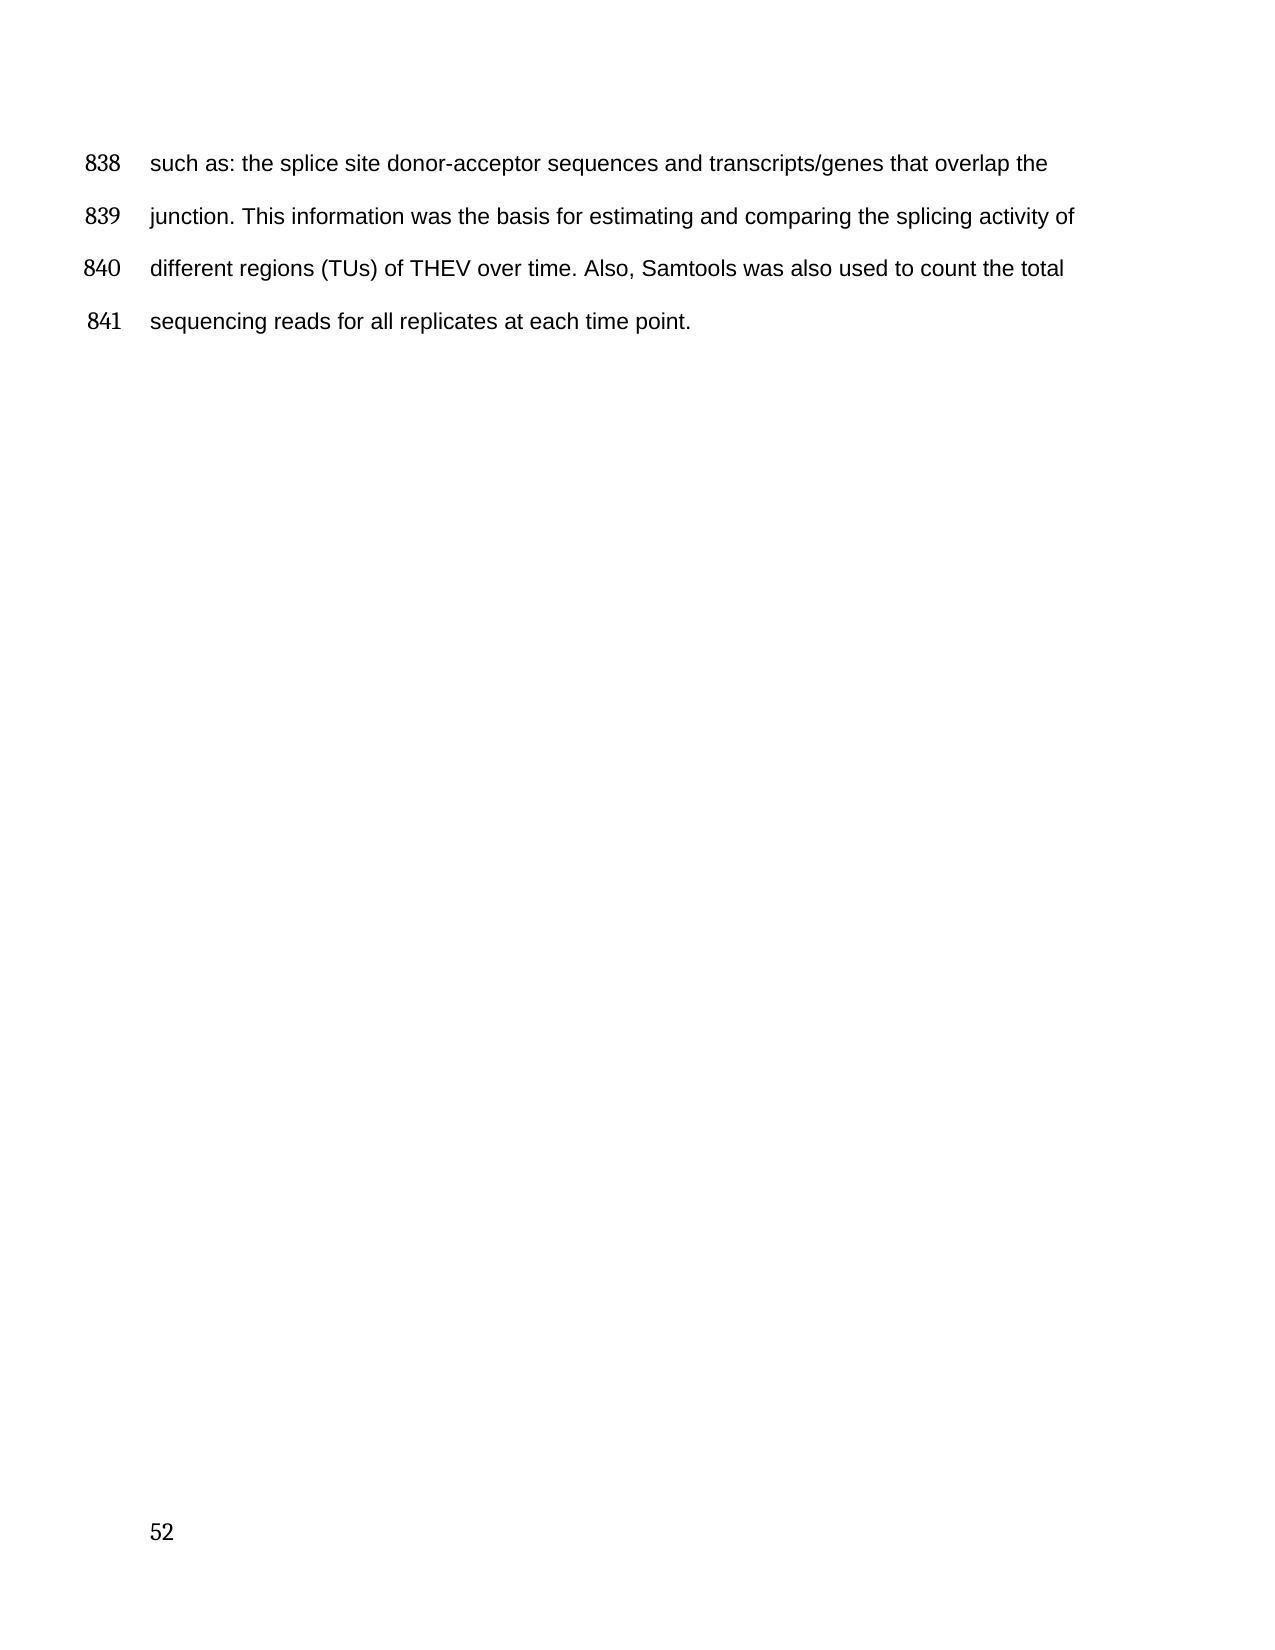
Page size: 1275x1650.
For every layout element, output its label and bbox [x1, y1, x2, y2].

text [150, 150, 1125, 334]
